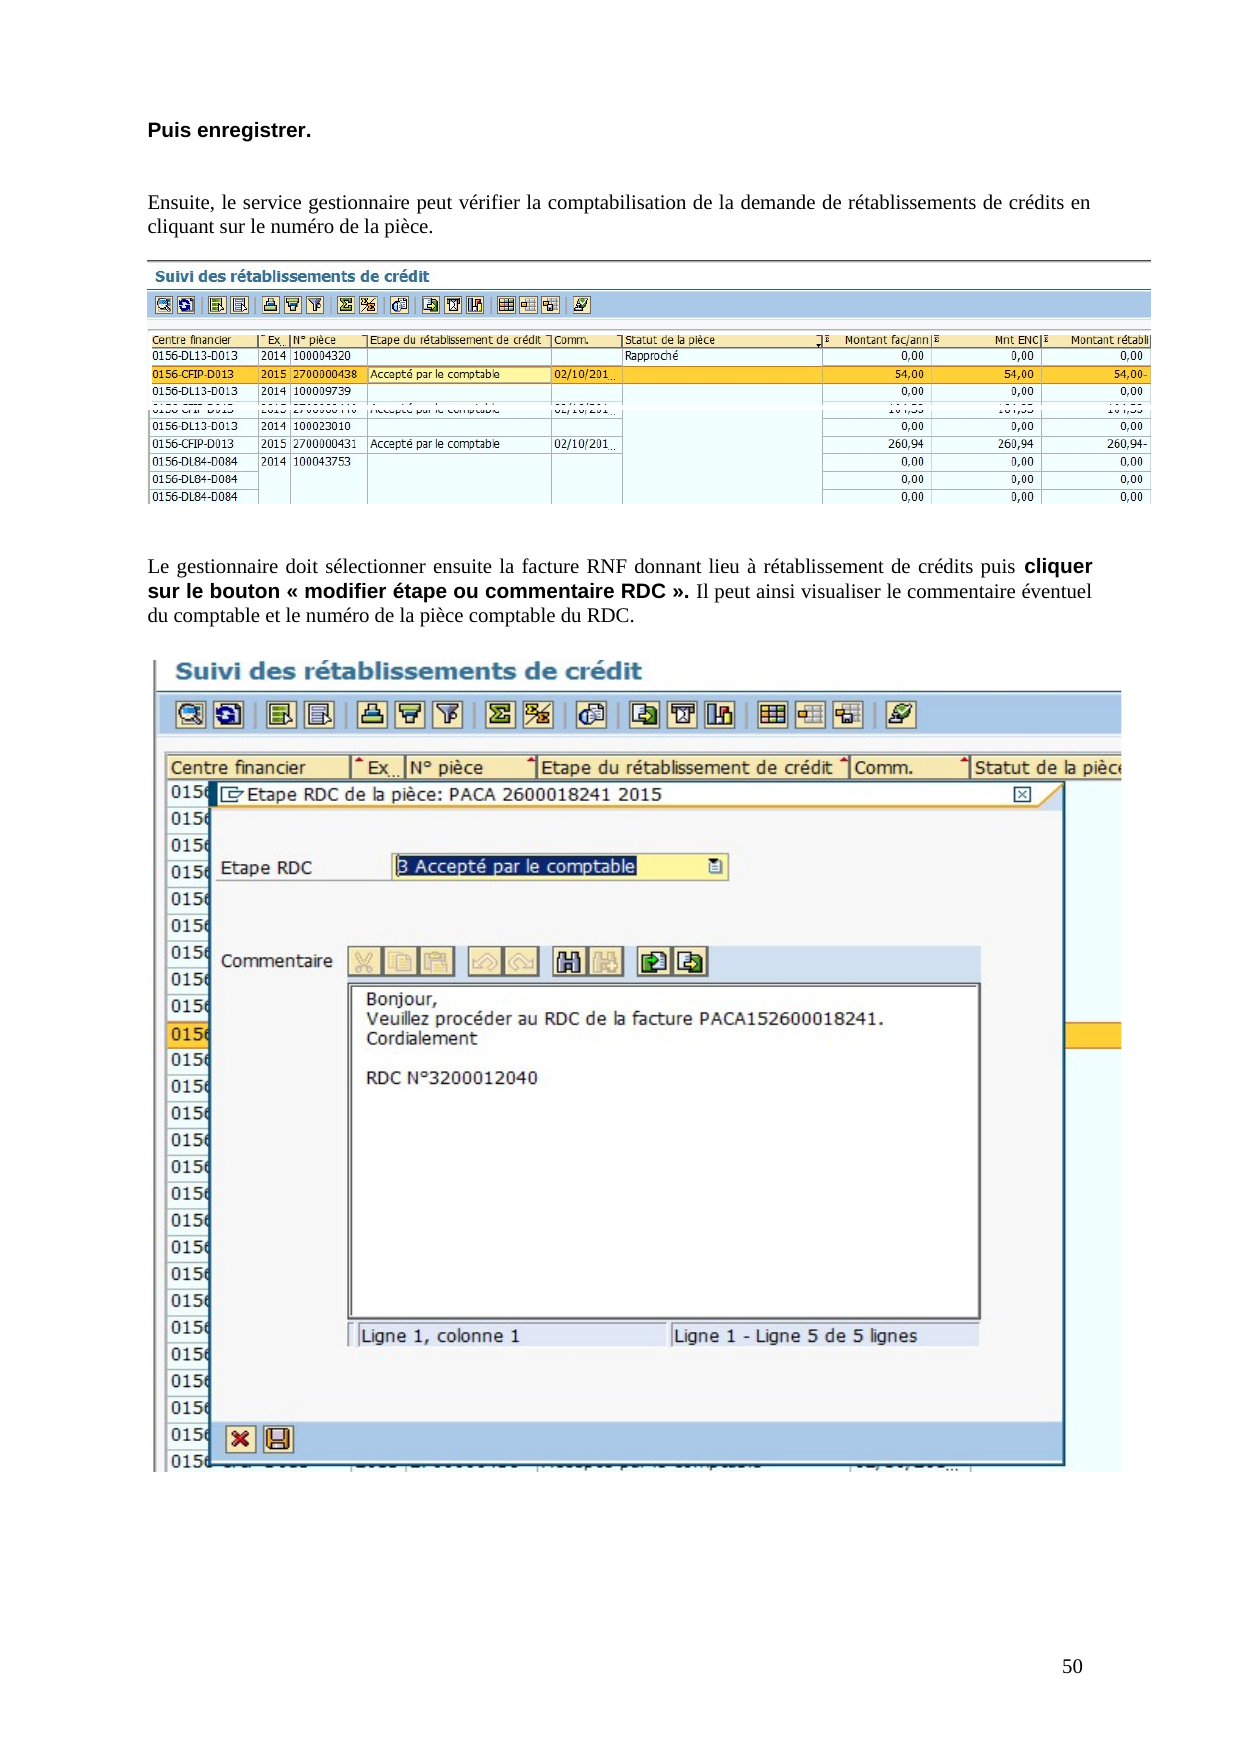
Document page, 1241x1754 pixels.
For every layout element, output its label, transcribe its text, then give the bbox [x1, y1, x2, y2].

text Le gestionnaire doit sélectionner ensuite la facture RNF donnant lieu à rétablissement de crédits puis cliquer sur le bouton « modifier étape ou commentaire RDC ». Il peut ainsi visualiser le commentaire éventuel du comptable et le numéro de la pièce comptable du RDC. [147, 554, 1092, 627]
text Ensuite, le service gestionnaire peut vérifier la comptabilisation de la demande de rétablissements de crédits en cliquant sur le numéro de la pièce. [147, 190, 1092, 238]
picture [149, 660, 1122, 1472]
picture [147, 260, 1151, 504]
picture [152, 335, 1151, 405]
text Puis enregistrer. [147, 118, 1092, 142]
